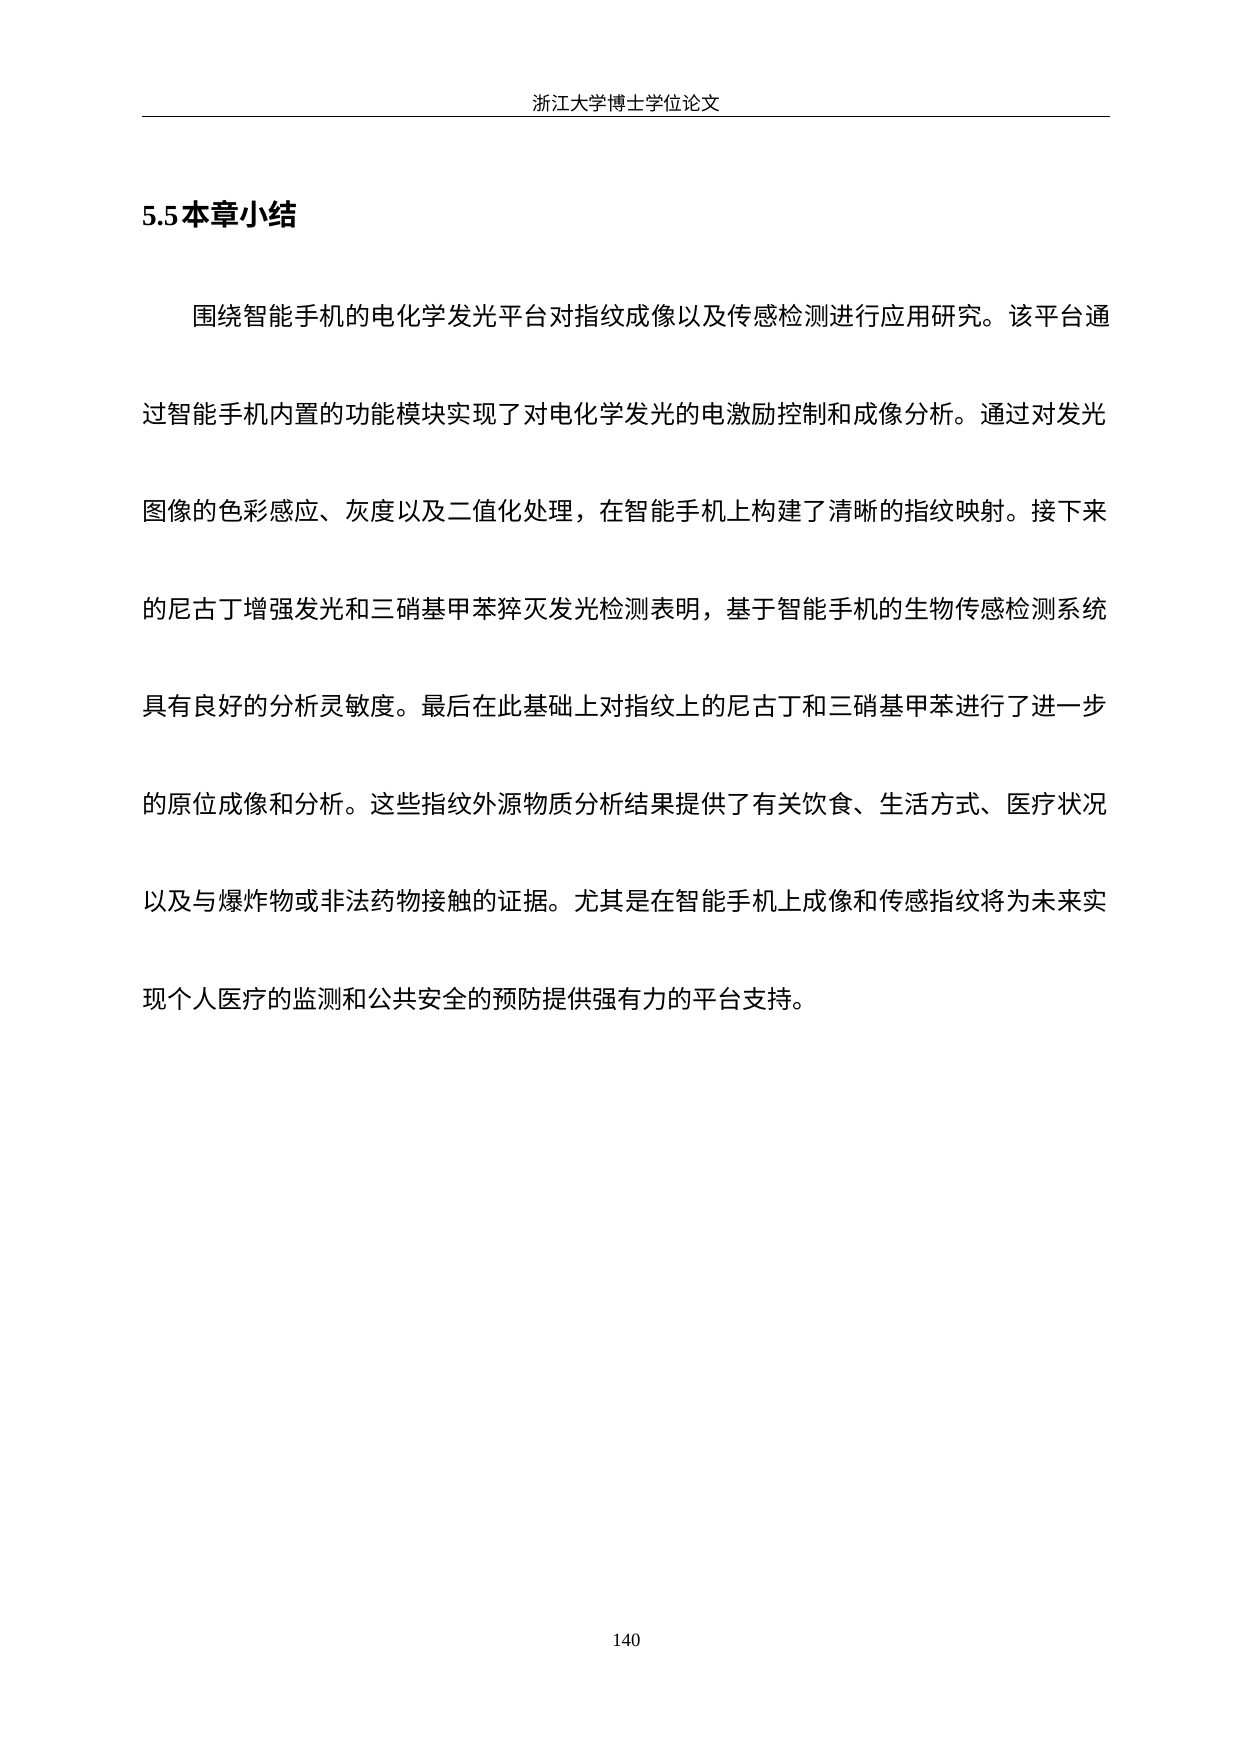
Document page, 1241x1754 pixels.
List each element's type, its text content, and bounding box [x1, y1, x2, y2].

text 围绕智能手机的电化学发光平台对指纹成像以及传感检测进行应用研究。该平台通过智能手机内置的功能模块实现了对电化学发光的电激励控制和成像分析。通过对发光图像的色彩感应、灰度以及二值化处理，在智能手机上构建了清晰的指纹映射。接下来的尼古丁增强发光和三硝基甲苯猝灭发光检测表明，基于智能手机的生物传感检测系统具有良好的分析灵敏度。最后在此基础上对指纹上的尼古丁和三硝基甲苯进行了进一步的原位成像和分析。这些指纹外源物质分析结果提供了有关饮食、生活方式、医疗状况以及与爆炸物或非法药物接触的证据。尤其是在智能手机上成像和传感指纹将为未来实现个人医疗的监测和公共安全的预防提供强有力的平台支持。 [142, 282, 1110, 1030]
subtitle 本章小结 [142, 180, 1110, 245]
